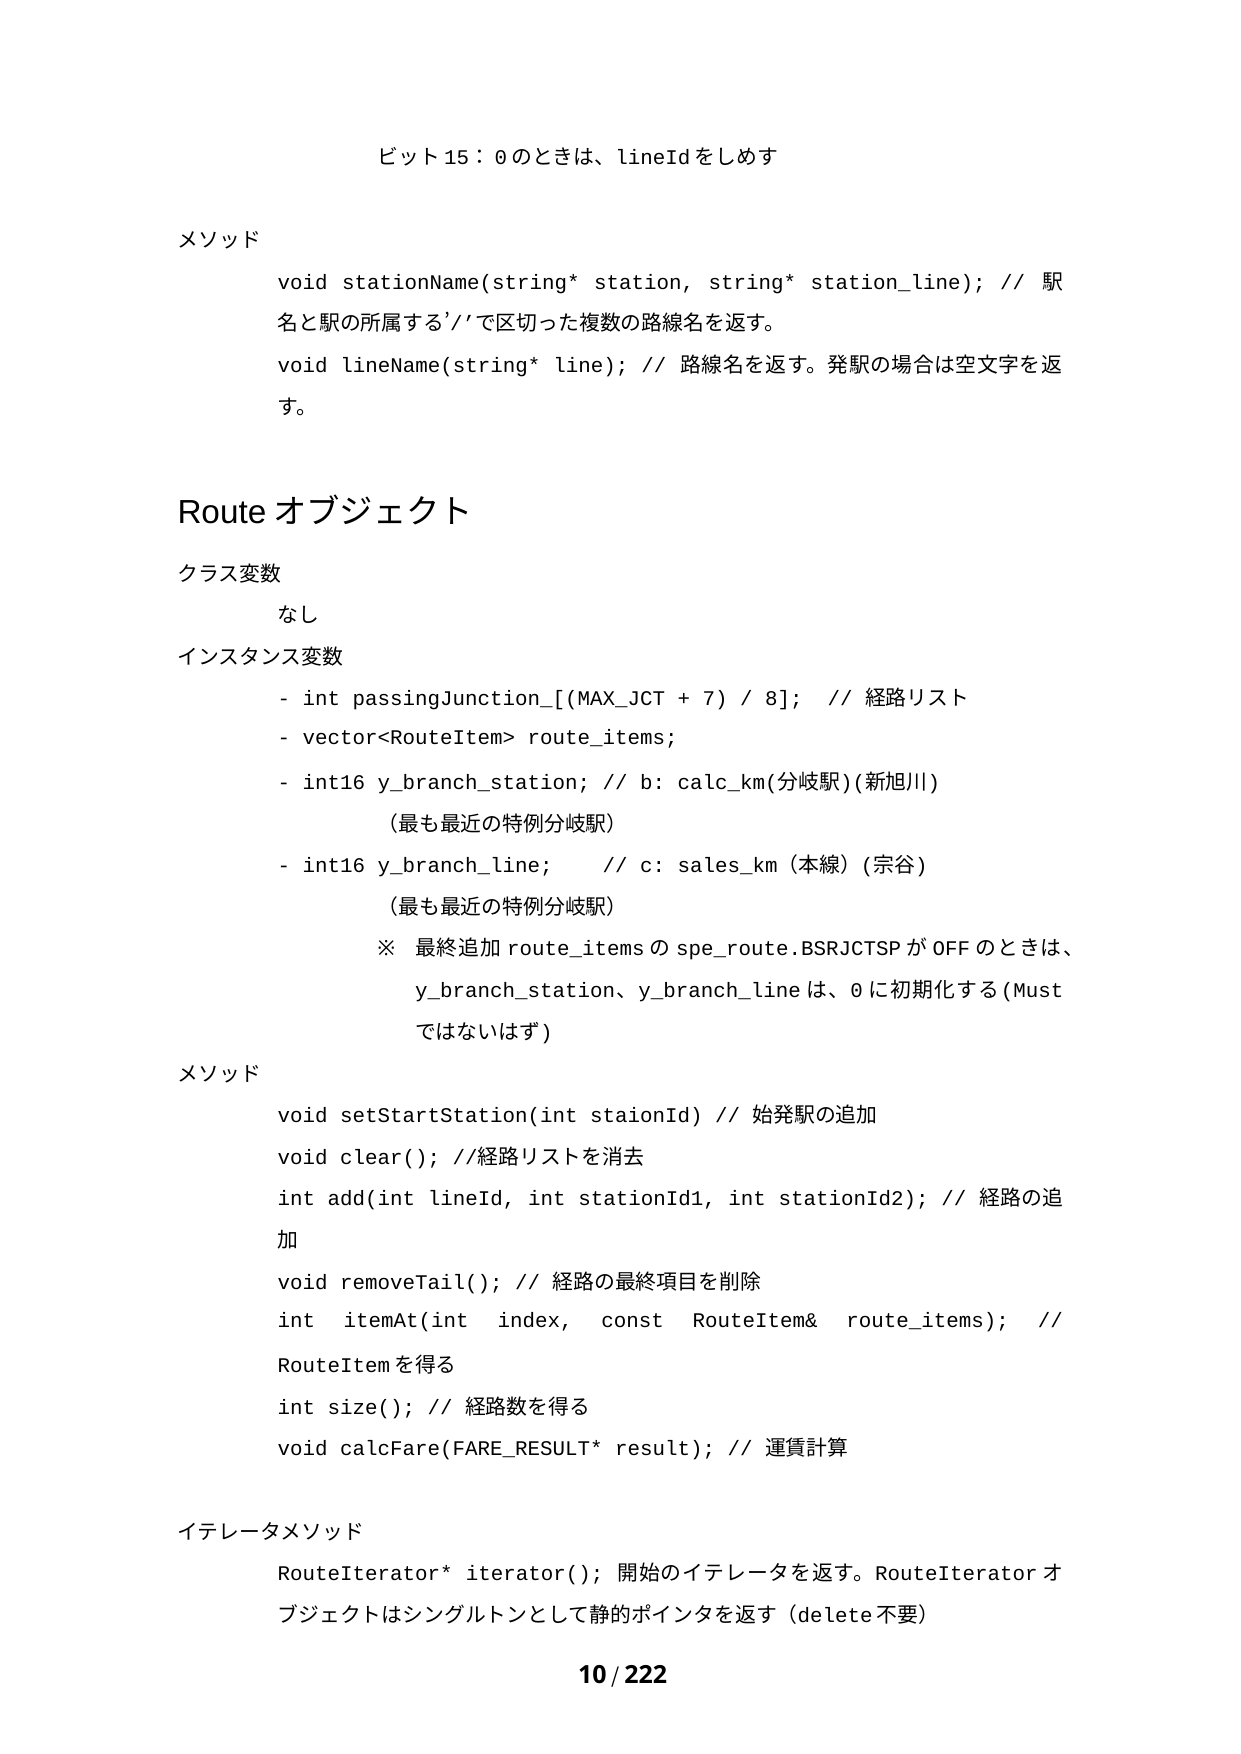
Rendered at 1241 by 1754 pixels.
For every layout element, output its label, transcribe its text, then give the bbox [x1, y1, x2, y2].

text メソッド [177, 218, 1063, 259]
text なし [277, 593, 1063, 634]
text int add(int lineId, int stationId1, int stationId2); // 経路の追加 [277, 1176, 1063, 1259]
text void calcFare(FARE_RESULT* result); // 運賃計算 [277, 1426, 1063, 1468]
text int itemAt(int index, const RouteItem& route_items); // RouteItemを得る [277, 1301, 1063, 1384]
text ‐ int passingJunction_[(MAX_JCT + 7) / 8]; // 経路リスト [277, 676, 1063, 718]
text - int16 y_branch_line; // c: sales_km（本線）(宗谷) [277, 843, 1063, 884]
text RouteIterator* iterator(); 開始のイテレータを返す。RouteIteratorオブジェクトはシングルトンとして静的ポインタを返す（delete不要） [277, 1551, 1063, 1634]
text void removeTail(); // 経路の最終項目を削除 [277, 1259, 1063, 1301]
text ビット15： 0のときは、lineIdをしめす [377, 134, 1063, 176]
text イテレータメソッド [177, 1509, 1063, 1551]
list 最終追加route_itemsのspe_route.BSRJCTSPがOFFのときは、y_branch_station、y_branch_lineは、0に初期化する(Mustではないはず) [377, 926, 1063, 1051]
text メソッド [177, 1051, 1063, 1093]
text void setStartStation(int staionId) // 始発駅の追加 [277, 1093, 1063, 1134]
text インスタンス変数 [177, 634, 1063, 676]
text （最も最近の特例分岐駅） [277, 884, 1063, 926]
text （最も最近の特例分岐駅） [277, 801, 1063, 843]
text int size(); // 経路数を得る [277, 1384, 1063, 1426]
text - int16 y_branch_station; // b: calc_km(分岐駅)(新旭川) [277, 759, 1063, 801]
text - vector<RouteItem> route_items; [277, 718, 1063, 759]
text void lineName(string* line); // 路線名を返す。発駅の場合は空文字を返す。 [277, 343, 1063, 426]
text void stationName(string* station, string* station_line); // 駅名と駅の所属する’/’で区切った複数の路線名を返す。 [277, 259, 1063, 343]
text クラス変数 [177, 551, 1063, 593]
subtitle Routeオブジェクト [177, 468, 1063, 551]
text void clear(); //経路リストを消去 [277, 1134, 1063, 1176]
